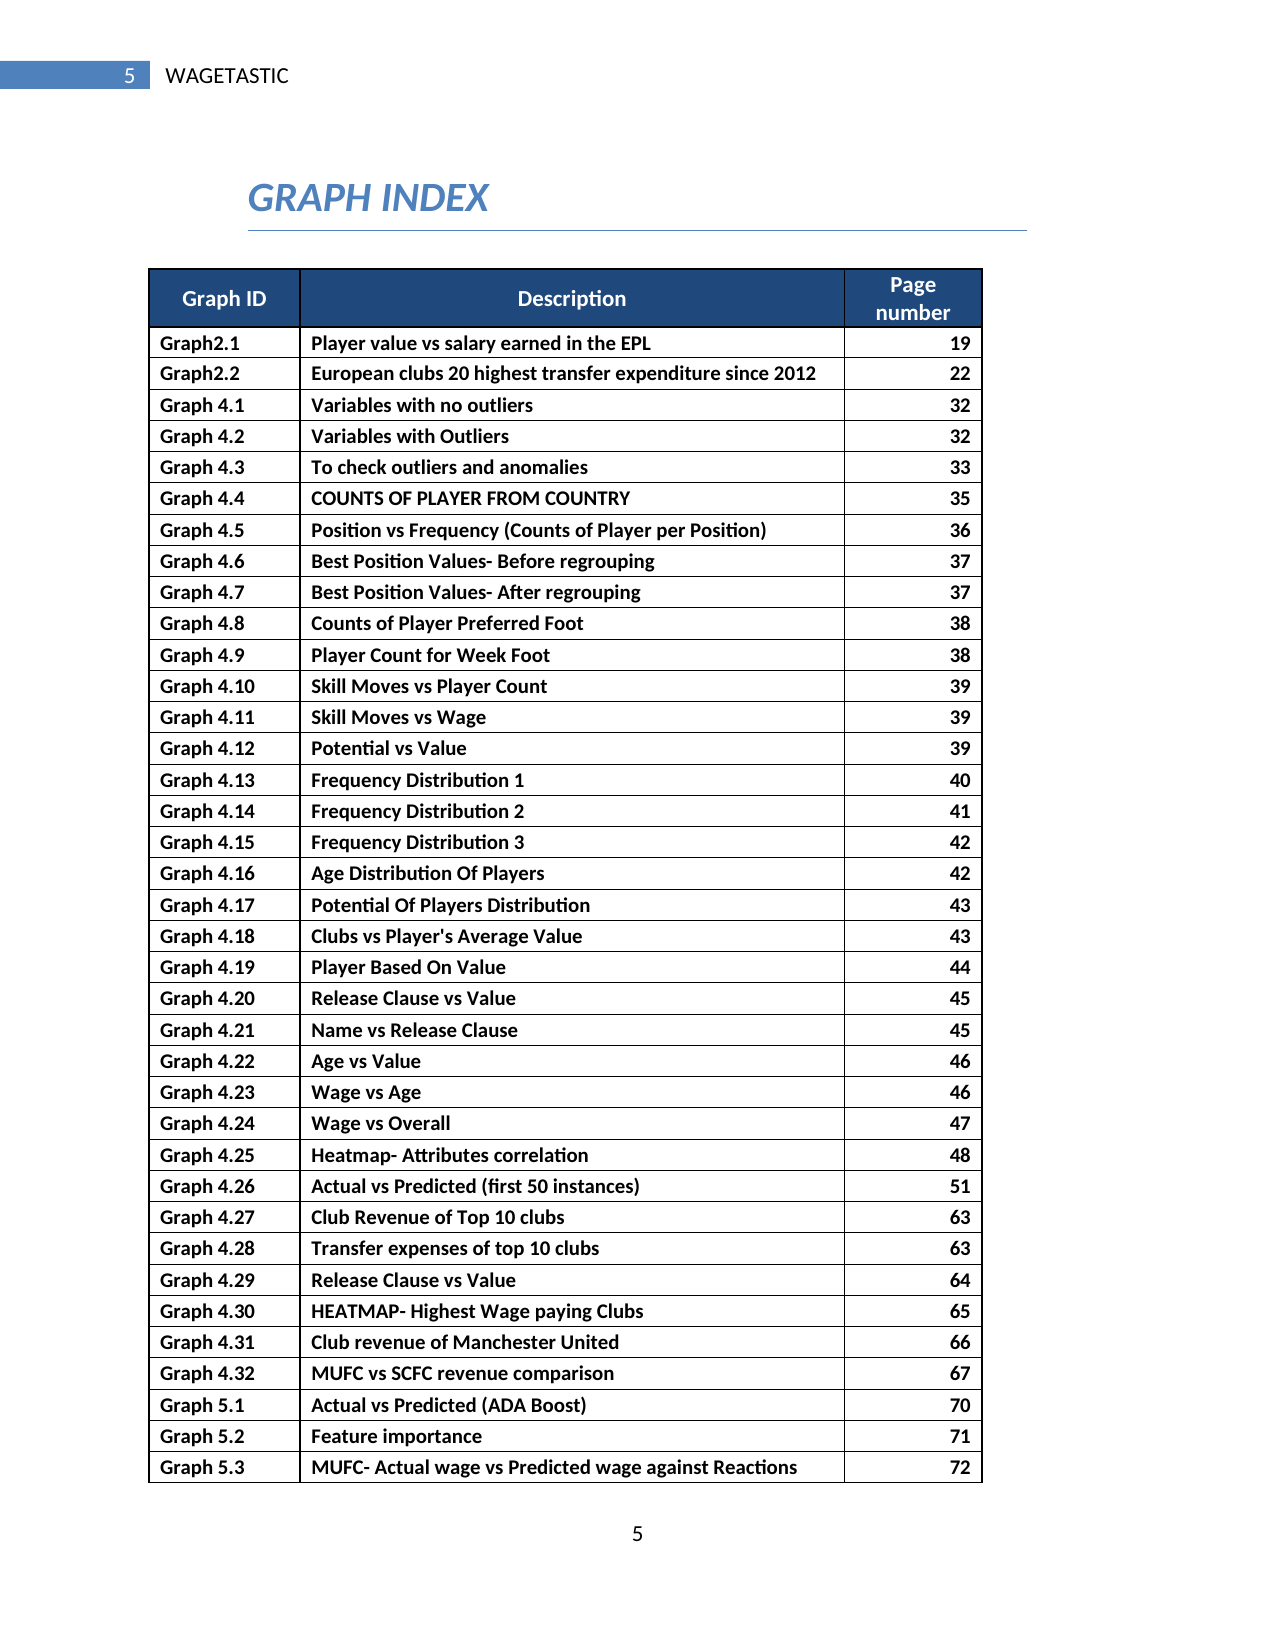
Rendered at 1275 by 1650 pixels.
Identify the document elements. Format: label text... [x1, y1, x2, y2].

table_cell 38 [845, 608, 981, 638]
table_cell Skill Moves vs Wage [301, 702, 844, 732]
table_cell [301, 1452, 844, 1482]
table_cell Graph 4.29 [150, 1265, 299, 1295]
table_cell Wage vs Overall [301, 1108, 844, 1138]
table_cell Graph 4.26 [150, 1171, 299, 1201]
table_cell 42 [845, 827, 981, 857]
table_cell Name vs Release Clause [301, 1015, 844, 1045]
table_cell Graph 4.31 [150, 1327, 299, 1357]
table_cell Graph 4.9 [150, 640, 299, 670]
table_cell 35 [845, 483, 981, 513]
table_cell Graph 5.3 [150, 1452, 299, 1482]
table_cell To check outliers and anomalies [301, 452, 844, 482]
table_cell Best Position Values- After regrouping [301, 577, 844, 607]
table_cell 32 [845, 421, 981, 451]
table_cell 19 [845, 328, 981, 357]
table_cell Club Revenue of Top 10 clubs [301, 1202, 844, 1232]
table_cell Variables with Outliers [301, 421, 844, 451]
table_cell Graph 4.11 [150, 702, 299, 732]
table_cell Graph 4.25 [150, 1140, 299, 1170]
table_cell HEATMAP- Highest Wage paying Clubs [301, 1296, 844, 1326]
table_cell Release Clause vs Value [301, 1265, 844, 1295]
table_cell Graph 4.1 [150, 390, 299, 420]
table_cell Release Clause vs Value [301, 983, 844, 1013]
table_cell Graph 4.15 [150, 827, 299, 857]
table_cell Graph 4.8 [150, 608, 299, 638]
table_cell 43 [845, 921, 981, 951]
table_cell Graph 4.6 [150, 546, 299, 576]
table_cell Graph 4.12 [150, 733, 299, 763]
table_cell Graph 4.17 [150, 890, 299, 920]
table_cell Graph 4.22 [150, 1046, 299, 1076]
table_cell 67 [845, 1358, 981, 1388]
table_cell COUNTS OF PLAYER FROM COUNTRY [301, 483, 844, 513]
table_cell 43 [845, 890, 981, 920]
table_cell Position vs Frequency (Counts of Player per Position) [301, 515, 844, 545]
table_cell 36 [845, 515, 981, 545]
table_cell 63 [845, 1233, 981, 1263]
table_cell 72 [845, 1452, 981, 1482]
table_cell 39 [845, 733, 981, 763]
table_cell Graph2.2 [150, 358, 299, 388]
table_cell Graph 4.27 [150, 1202, 299, 1232]
table_cell Graph 4.13 [150, 765, 299, 795]
table_cell Graph 4.10 [150, 671, 299, 701]
table_cell MUFC vs SCFC revenue comparison [301, 1358, 844, 1388]
table_cell Graph 5.1 [150, 1390, 299, 1420]
table_cell Graph 4.3 [150, 452, 299, 482]
table_cell Graph 4.19 [150, 952, 299, 982]
table_cell Graph 4.5 [150, 515, 299, 545]
table_cell 39 [845, 702, 981, 732]
table_cell Club revenue of Manchester United [301, 1327, 844, 1357]
table_cell Graph 4.16 [150, 858, 299, 888]
table_header Page number [845, 270, 981, 326]
table_cell Variables with no outliers [301, 390, 844, 420]
table_cell Potential vs Value [301, 733, 844, 763]
table_cell 39 [845, 671, 981, 701]
table_cell 44 [845, 952, 981, 982]
table_cell Graph 4.20 [150, 983, 299, 1013]
text GRAPH INDEX [247, 171, 1027, 231]
table_cell Age vs Value [301, 1046, 844, 1076]
table_cell 40 [845, 765, 981, 795]
table_cell Potential Of Players Distribution [301, 890, 844, 920]
table_cell 42 [845, 858, 981, 888]
table_cell Graph 5.2 [150, 1421, 299, 1451]
table_header Description [301, 270, 844, 326]
table_cell European clubs 20 highest transfer expenditure since 2012 [301, 358, 844, 388]
table_cell 66 [845, 1327, 981, 1357]
table_cell Graph 4.32 [150, 1358, 299, 1388]
table_cell Skill Moves vs Player Count [301, 671, 844, 701]
table_cell Graph 4.24 [150, 1108, 299, 1138]
table_header Graph ID [150, 270, 299, 326]
table_cell 47 [845, 1108, 981, 1138]
table_cell 70 [845, 1390, 981, 1420]
table_cell 45 [845, 1015, 981, 1045]
table_cell Clubs vs Player's Average Value [301, 921, 844, 951]
table_cell Actual vs Predicted (ADA Boost) [301, 1390, 844, 1420]
table_cell Feature importance [301, 1421, 844, 1451]
table_cell Graph 4.30 [150, 1296, 299, 1326]
table_cell 38 [845, 640, 981, 670]
table_cell 71 [845, 1421, 981, 1451]
table_cell Heatmap- Attributes correlation [301, 1140, 844, 1170]
table_cell Graph 4.21 [150, 1015, 299, 1045]
table_cell 64 [845, 1265, 981, 1295]
table_cell Age Distribution Of Players [301, 858, 844, 888]
table_cell Graph 4.23 [150, 1077, 299, 1107]
table_cell Player value vs salary earned in the EPL [301, 328, 844, 357]
table_cell Player Based On Value [301, 952, 844, 982]
table_cell 22 [845, 358, 981, 388]
table_cell Graph 4.18 [150, 921, 299, 951]
table_cell Graph2.1 [150, 328, 299, 357]
table_cell 37 [845, 546, 981, 576]
table_cell Graph 4.4 [150, 483, 299, 513]
table_cell Graph 4.14 [150, 796, 299, 826]
table_cell Graph 4.7 [150, 577, 299, 607]
table_cell Best Position Values- Before regrouping [301, 546, 844, 576]
table_cell Player Count for Week Foot [301, 640, 844, 670]
table_cell 51 [845, 1171, 981, 1201]
table_cell 32 [845, 390, 981, 420]
table_cell 63 [845, 1202, 981, 1232]
table_cell 33 [845, 452, 981, 482]
table_cell Frequency Distribution 1 [301, 765, 844, 795]
table_cell Actual vs Predicted (first 50 instances) [301, 1171, 844, 1201]
table_cell 48 [845, 1140, 981, 1170]
table_cell 37 [845, 577, 981, 607]
table_cell 46 [845, 1046, 981, 1076]
table_cell Wage vs Age [301, 1077, 844, 1107]
table_cell 45 [845, 983, 981, 1013]
table_cell 41 [845, 796, 981, 826]
table_cell 65 [845, 1296, 981, 1326]
table_cell Frequency Distribution 2 [301, 796, 844, 826]
table_cell Graph 4.2 [150, 421, 299, 451]
table_cell Counts of Player Preferred Foot [301, 608, 844, 638]
table_cell 46 [845, 1077, 981, 1107]
table_cell Transfer expenses of top 10 clubs [301, 1233, 844, 1263]
table_cell Frequency Distribution 3 [301, 827, 844, 857]
table_cell Graph 4.28 [150, 1233, 299, 1263]
